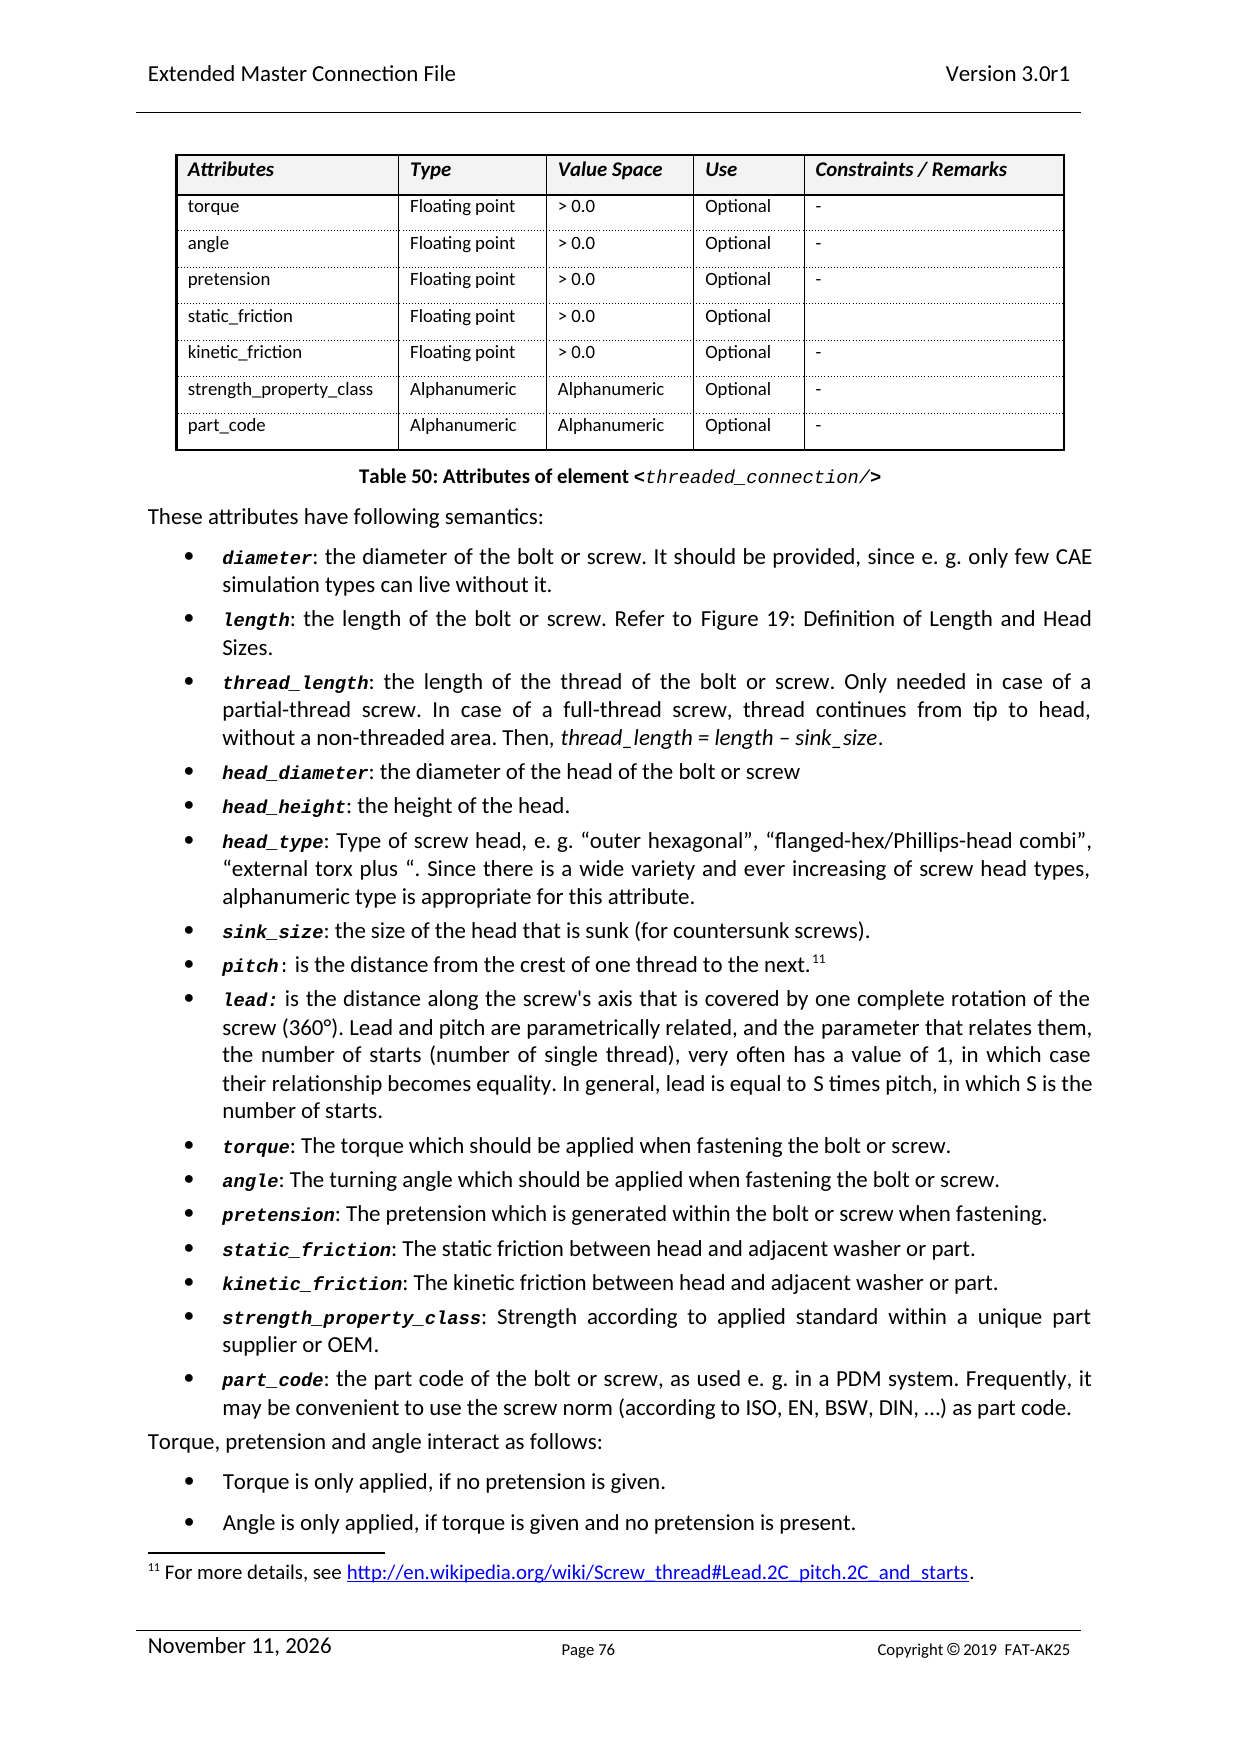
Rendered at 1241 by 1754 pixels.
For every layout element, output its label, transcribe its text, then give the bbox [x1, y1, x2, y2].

list lead: is the distance along the screw's axis that is covered by one complete rotation of the screw (360°). Lead and pitch are parametrically related, and the parameter that relates them, the number of starts (number of single thread), very often has a value of 1, in which case their relationship becomes equality. In general, lead is equal to S times pitch, in which S is the number of starts. [185, 984, 1092, 1125]
text These attributes have following semantics: [148, 502, 1092, 530]
text Torque, pretension and angle interact as follows: [148, 1427, 1092, 1455]
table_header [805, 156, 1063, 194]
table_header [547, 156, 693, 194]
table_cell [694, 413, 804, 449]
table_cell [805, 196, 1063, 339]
text Table 50: Attributes of element <threaded_connection/> [148, 463, 1092, 489]
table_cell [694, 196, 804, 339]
list static_friction: The static friction between head and adjacent washer or part. [185, 1234, 1092, 1262]
list length: the length of the bolt or screw. Refer to Figure 19: Definition of Length and Head Sizes. [185, 604, 1092, 661]
list diameter: the diameter of the bolt or screw. It should be provided, since e. g. only few CAE simulation types can live without it. [185, 542, 1092, 598]
list part_code: the part code of the bolt or screw, as used e. g. in a PDM system. Frequently, it may be convenient to use the screw norm (according to ISO, EN, BSW, DIN, …) as part code. [185, 1364, 1092, 1421]
list thread_length: the length of the thread of the bolt or screw. Only needed in case of a partial-thread screw. In case of a full-thread screw, thread continues from tip to head, without a non-threaded area. Then, thread_length = length – sink_size. [185, 667, 1092, 751]
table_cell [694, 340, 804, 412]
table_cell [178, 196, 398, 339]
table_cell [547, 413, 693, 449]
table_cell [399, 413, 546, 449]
list pretension: The pretension which is generated within the bolt or screw when fastening. [185, 1199, 1092, 1227]
list head_diameter: the diameter of the head of the bolt or screw [185, 757, 1092, 785]
list kinetic_friction: The kinetic friction between head and adjacent washer or part. [185, 1268, 1092, 1296]
list pitch: is the distance from the crest of one thread to the next. [185, 950, 1092, 978]
list torque: The torque which should be applied when fastening the bolt or screw. [185, 1131, 1092, 1159]
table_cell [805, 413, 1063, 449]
list strength_property_class: Strength according to applied standard within a unique part supplier or OEM. [185, 1302, 1092, 1358]
list Torque is only applied, if no pretension is given. [185, 1467, 1092, 1495]
list sink_size: the size of the head that is sunk (for countersunk screws). [185, 916, 1092, 944]
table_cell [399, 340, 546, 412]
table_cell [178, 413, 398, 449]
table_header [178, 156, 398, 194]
list head_height: the height of the head. [185, 791, 1092, 819]
list Angle is only applied, if torque is given and no pretension is present. [185, 1508, 1092, 1536]
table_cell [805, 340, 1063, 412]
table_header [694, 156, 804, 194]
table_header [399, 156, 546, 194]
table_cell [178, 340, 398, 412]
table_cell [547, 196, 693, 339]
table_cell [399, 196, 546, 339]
list angle: The turning angle which should be applied when fastening the bolt or screw. [185, 1165, 1092, 1193]
list head_type: Type of screw head, e. g. “outer hexagonal”, “flanged-hex/Phillips-head combi”, “external torx plus “. Since there is a wide variety and ever increasing of screw head types, alphanumeric type is appropriate for this attribute. [185, 826, 1092, 910]
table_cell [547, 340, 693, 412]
